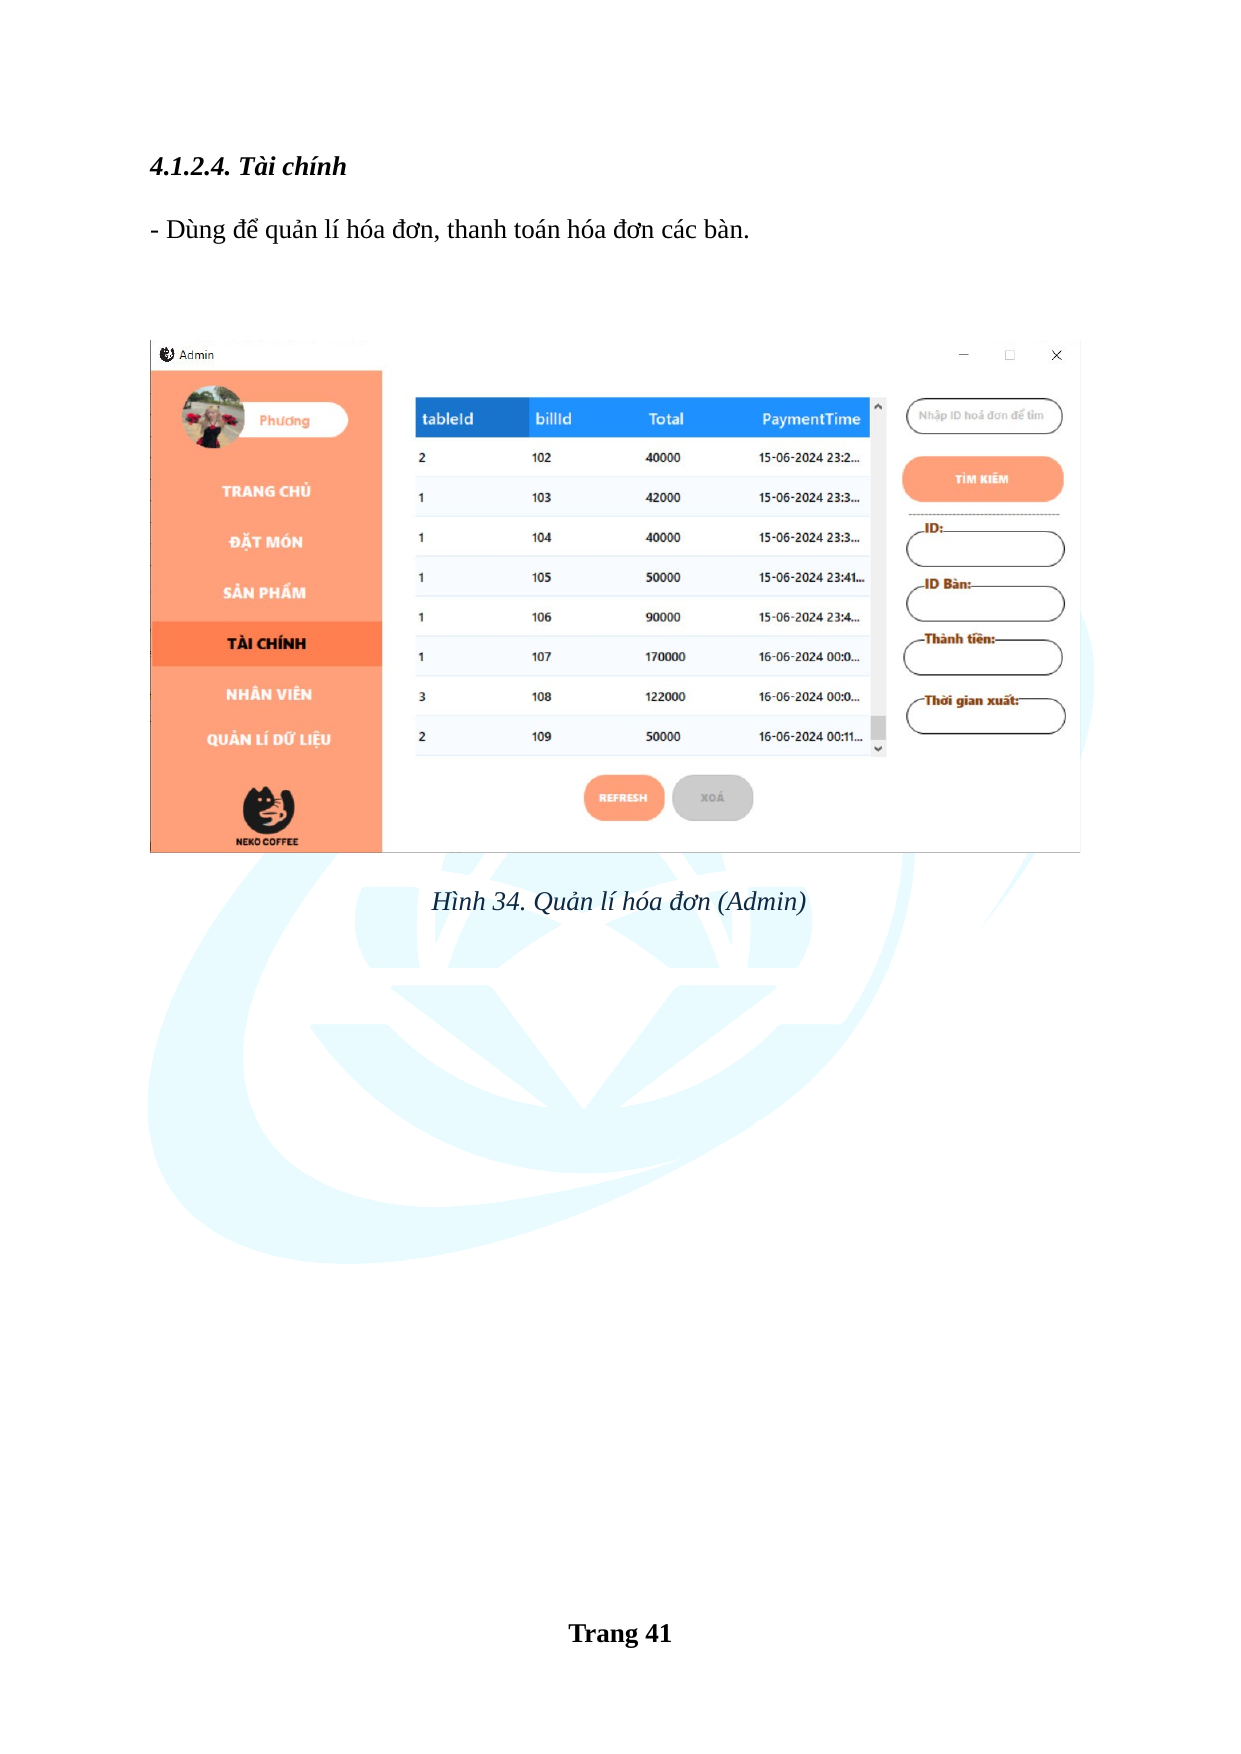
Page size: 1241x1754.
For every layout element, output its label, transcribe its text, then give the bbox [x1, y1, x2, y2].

subtitle 4.1.2.4. Tài chính [150, 150, 1090, 181]
text - Dùng để quản lí hóa đơn, thanh toán hóa đơn các bàn. [150, 213, 1090, 244]
text Hình 34. Quản lí hóa đơn (Admin) [150, 885, 1090, 916]
picture [150, 340, 1081, 853]
